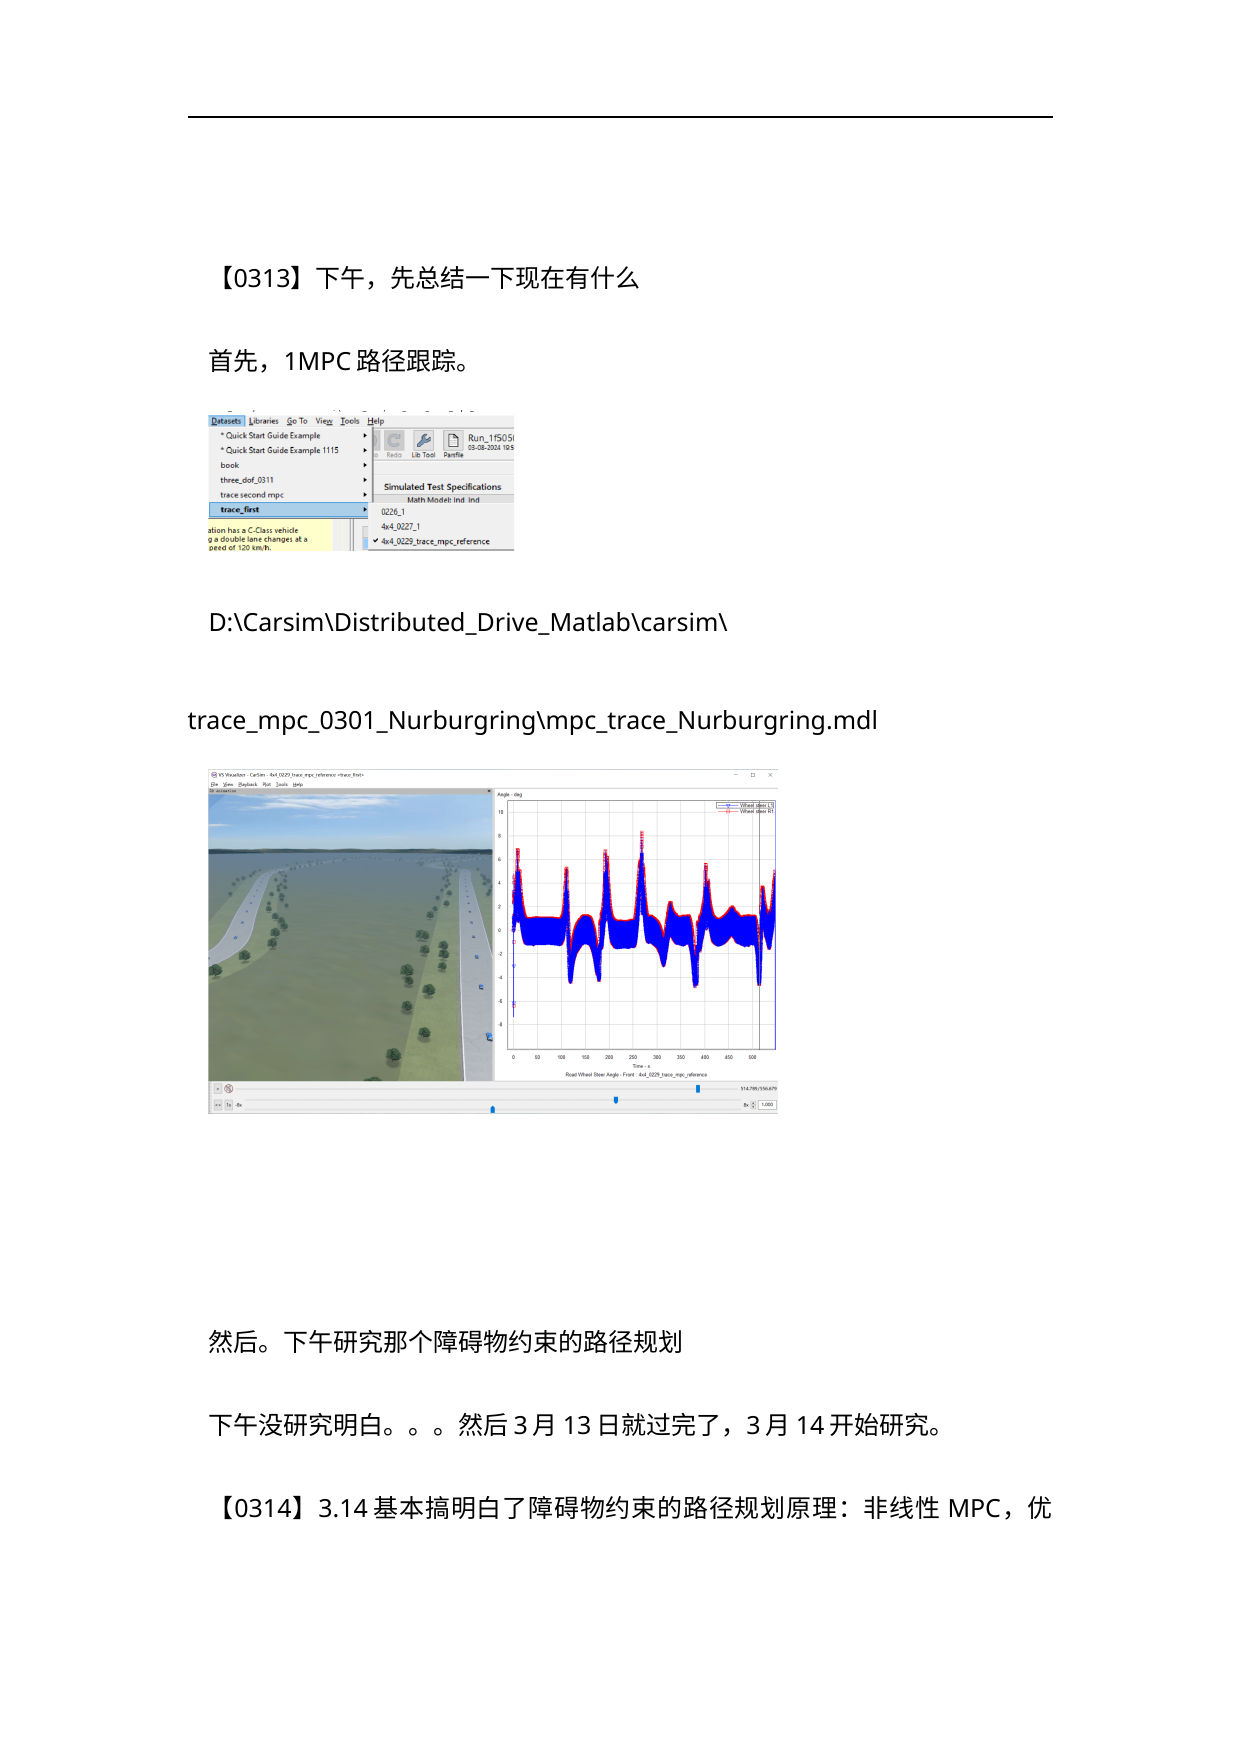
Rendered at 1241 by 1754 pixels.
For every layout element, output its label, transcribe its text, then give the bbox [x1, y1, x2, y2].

text 然后。下午研究那个障碍物约束的路径规划 [187, 1308, 1053, 1373]
picture [208, 410, 515, 551]
text D:\Carsim\Distributed_Drive_Matlab\carsim\trace_mpc_0301_Nurburgring\mpc_trace_Nurburgring.mdl [187, 590, 1053, 752]
text 下午没研究明白。。。然后3月13日就过完了，3月14开始研究。 [187, 1391, 1053, 1456]
text 【0313】下午，先总结一下现在有什么 [187, 244, 1053, 309]
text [187, 1474, 1053, 1539]
text 首先，1MPC路径跟踪。 [187, 327, 1053, 392]
picture [208, 769, 778, 1114]
